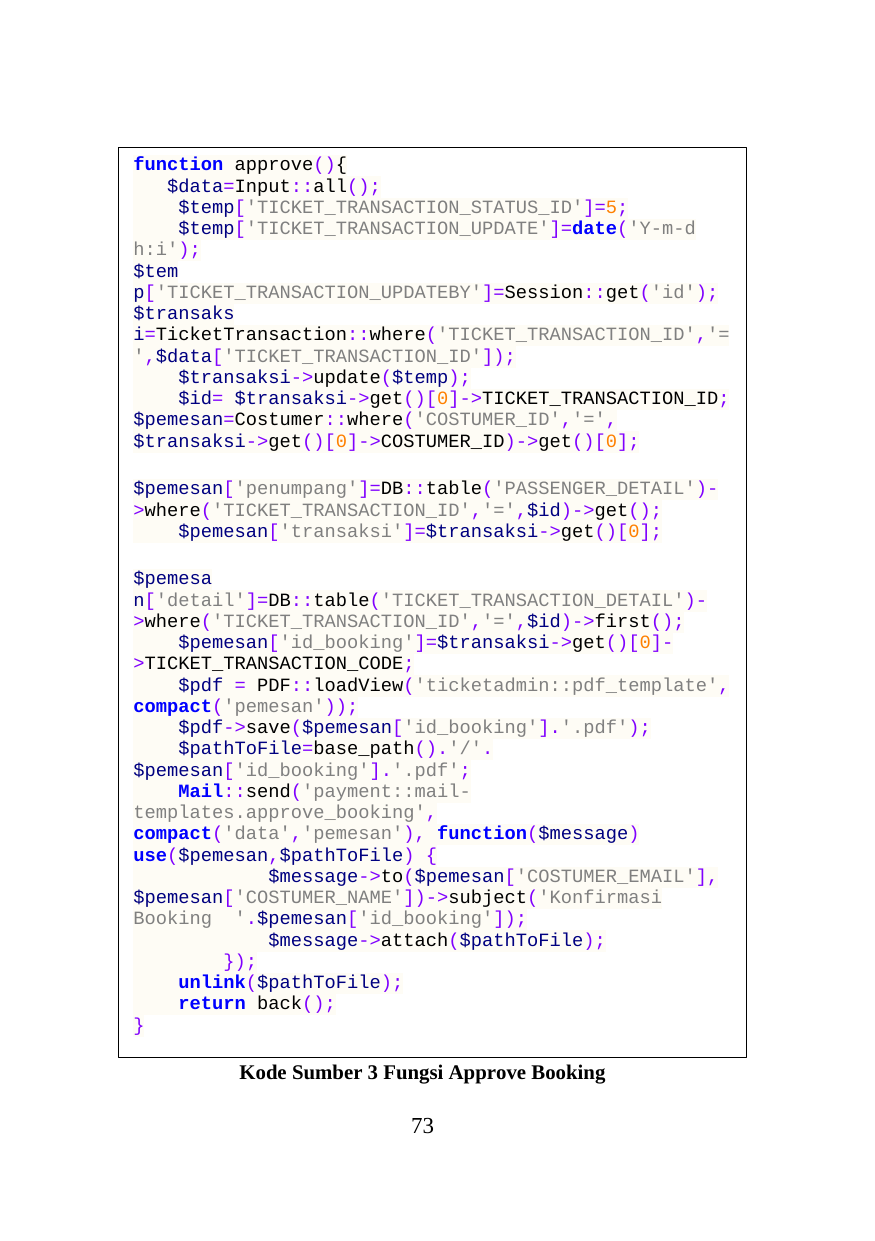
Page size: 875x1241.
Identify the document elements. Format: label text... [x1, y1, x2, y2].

text Kode Sumber 3 Fungsi Approve Booking [118, 1060, 726, 1084]
